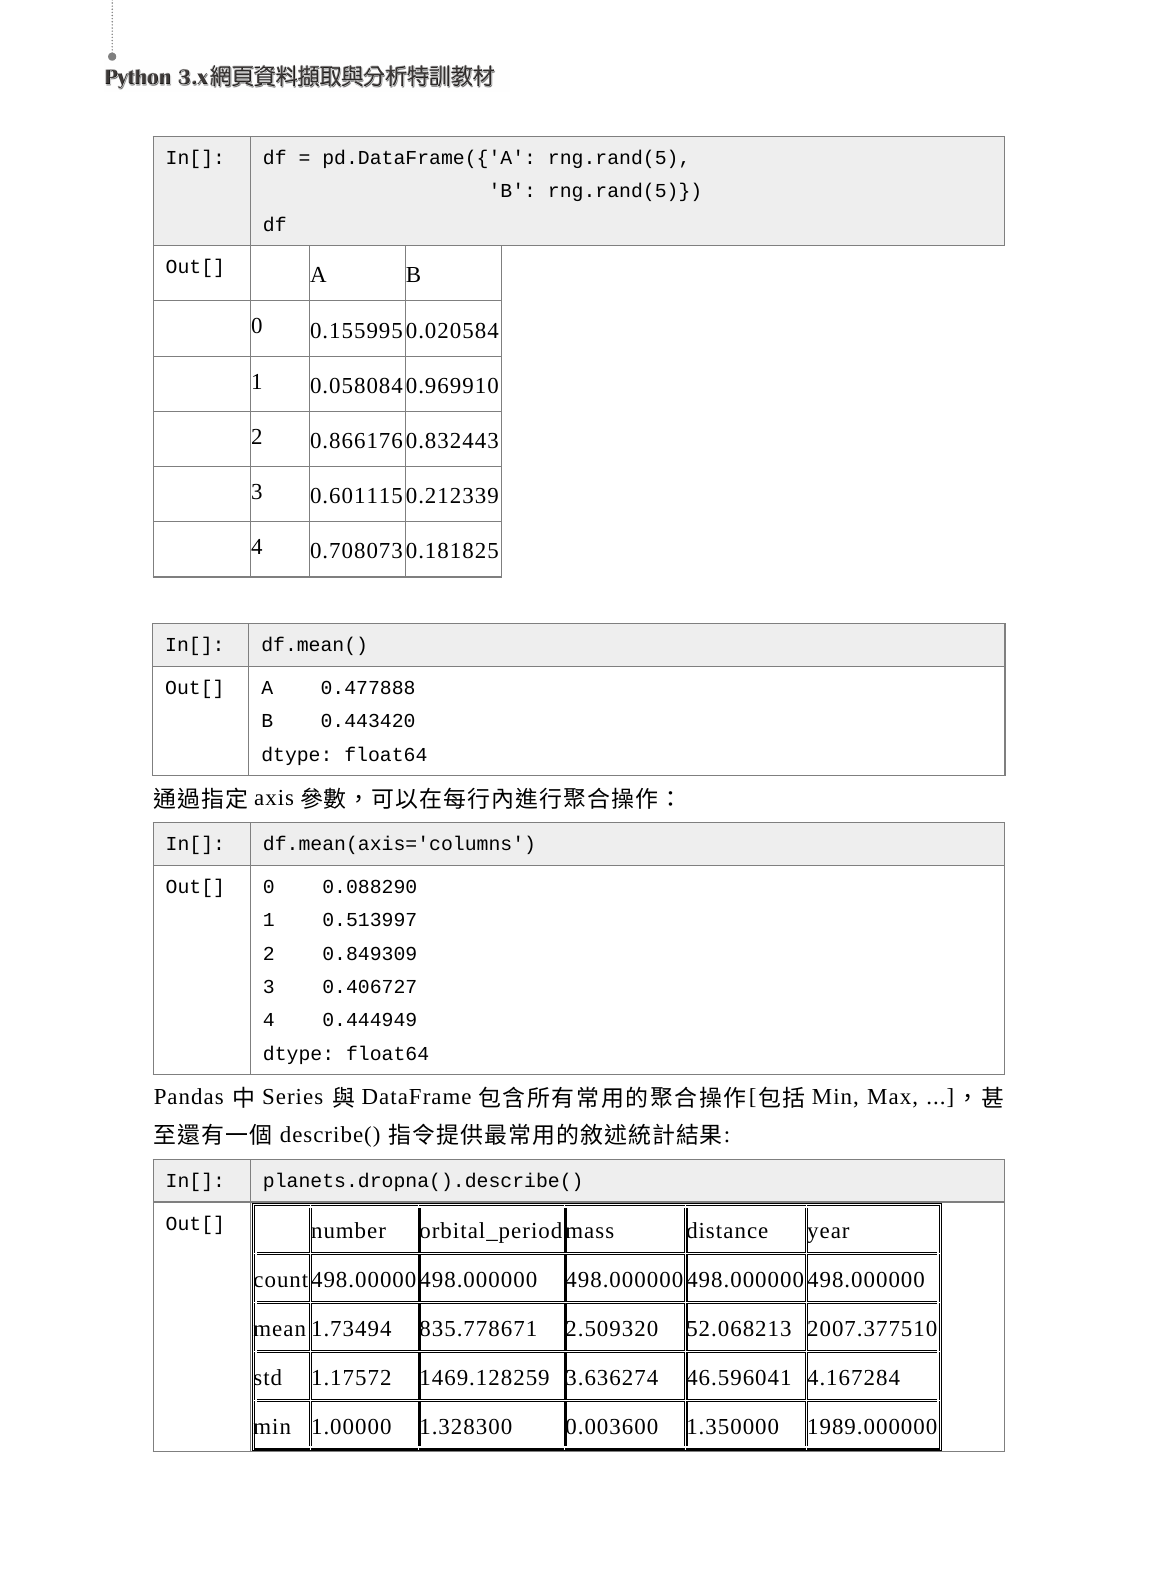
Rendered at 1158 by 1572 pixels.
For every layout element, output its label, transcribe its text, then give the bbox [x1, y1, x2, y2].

table_cell 0.058084 [310, 357, 405, 411]
table_cell 2 [251, 412, 309, 466]
table_cell 0 0.088290 1 0.513997 2 0.849309 3 0.406727 4 0.444949 dtype: float64 [251, 866, 1004, 1074]
table_cell B [406, 246, 501, 300]
table_cell Out[] [154, 246, 250, 300]
text 通過指定axis參數，可以在每行內進行聚合操作： [153, 776, 1004, 814]
table_cell [154, 301, 250, 356]
text Pandas 中Series 與DataFrame包含所有常用的聚合操作[包括Min, Max, ...]，甚至還有一個 describe() 指令提供最常用的敘述統計結果: [153, 1075, 1004, 1150]
table_cell 0.181825 [406, 522, 501, 576]
table_header df.mean(axis='columns') [251, 823, 1004, 865]
table_header In[]: [154, 823, 250, 865]
table_cell A 0.477888 B 0.443420 dtype: float64 [249, 667, 1004, 775]
table_cell 0.866176 [310, 412, 405, 466]
table_header df.mean() [249, 624, 1004, 666]
table_cell 0.020584 [406, 301, 501, 356]
table_cell 0.601115 [310, 467, 405, 521]
table_header In[]: [154, 1160, 250, 1201]
table_header In[]: [153, 624, 248, 666]
picture [103, 60, 510, 92]
table_header planets.dropna().describe() [251, 1160, 1004, 1201]
table_cell Out[] [154, 1203, 250, 1451]
table_cell 0.155995 [310, 301, 405, 356]
table_cell 0.832443 [406, 412, 501, 466]
table_cell 0 [251, 301, 309, 356]
table_cell Out[] [153, 667, 248, 775]
table_cell 3 [251, 467, 309, 521]
table_cell 0.708073 [310, 522, 405, 576]
table_cell 4 [251, 522, 309, 576]
table_header df = pd.DataFrame({'A': rng.rand(5), 'B': rng.rand(5)}) df [251, 137, 1004, 245]
table_cell [251, 246, 309, 300]
table_cell [154, 467, 250, 521]
table_cell 0.212339 [406, 467, 501, 521]
table_cell [154, 522, 250, 576]
table_cell A [310, 246, 405, 300]
table_header In[]: [154, 137, 250, 245]
table_cell Out[] [154, 866, 250, 1074]
table_cell 1 [251, 357, 309, 411]
table_cell [942, 1203, 1004, 1451]
table_cell [253, 1204, 941, 1450]
table_cell 0.969910 [406, 357, 501, 411]
table_cell [154, 357, 250, 411]
table_cell [154, 412, 250, 466]
